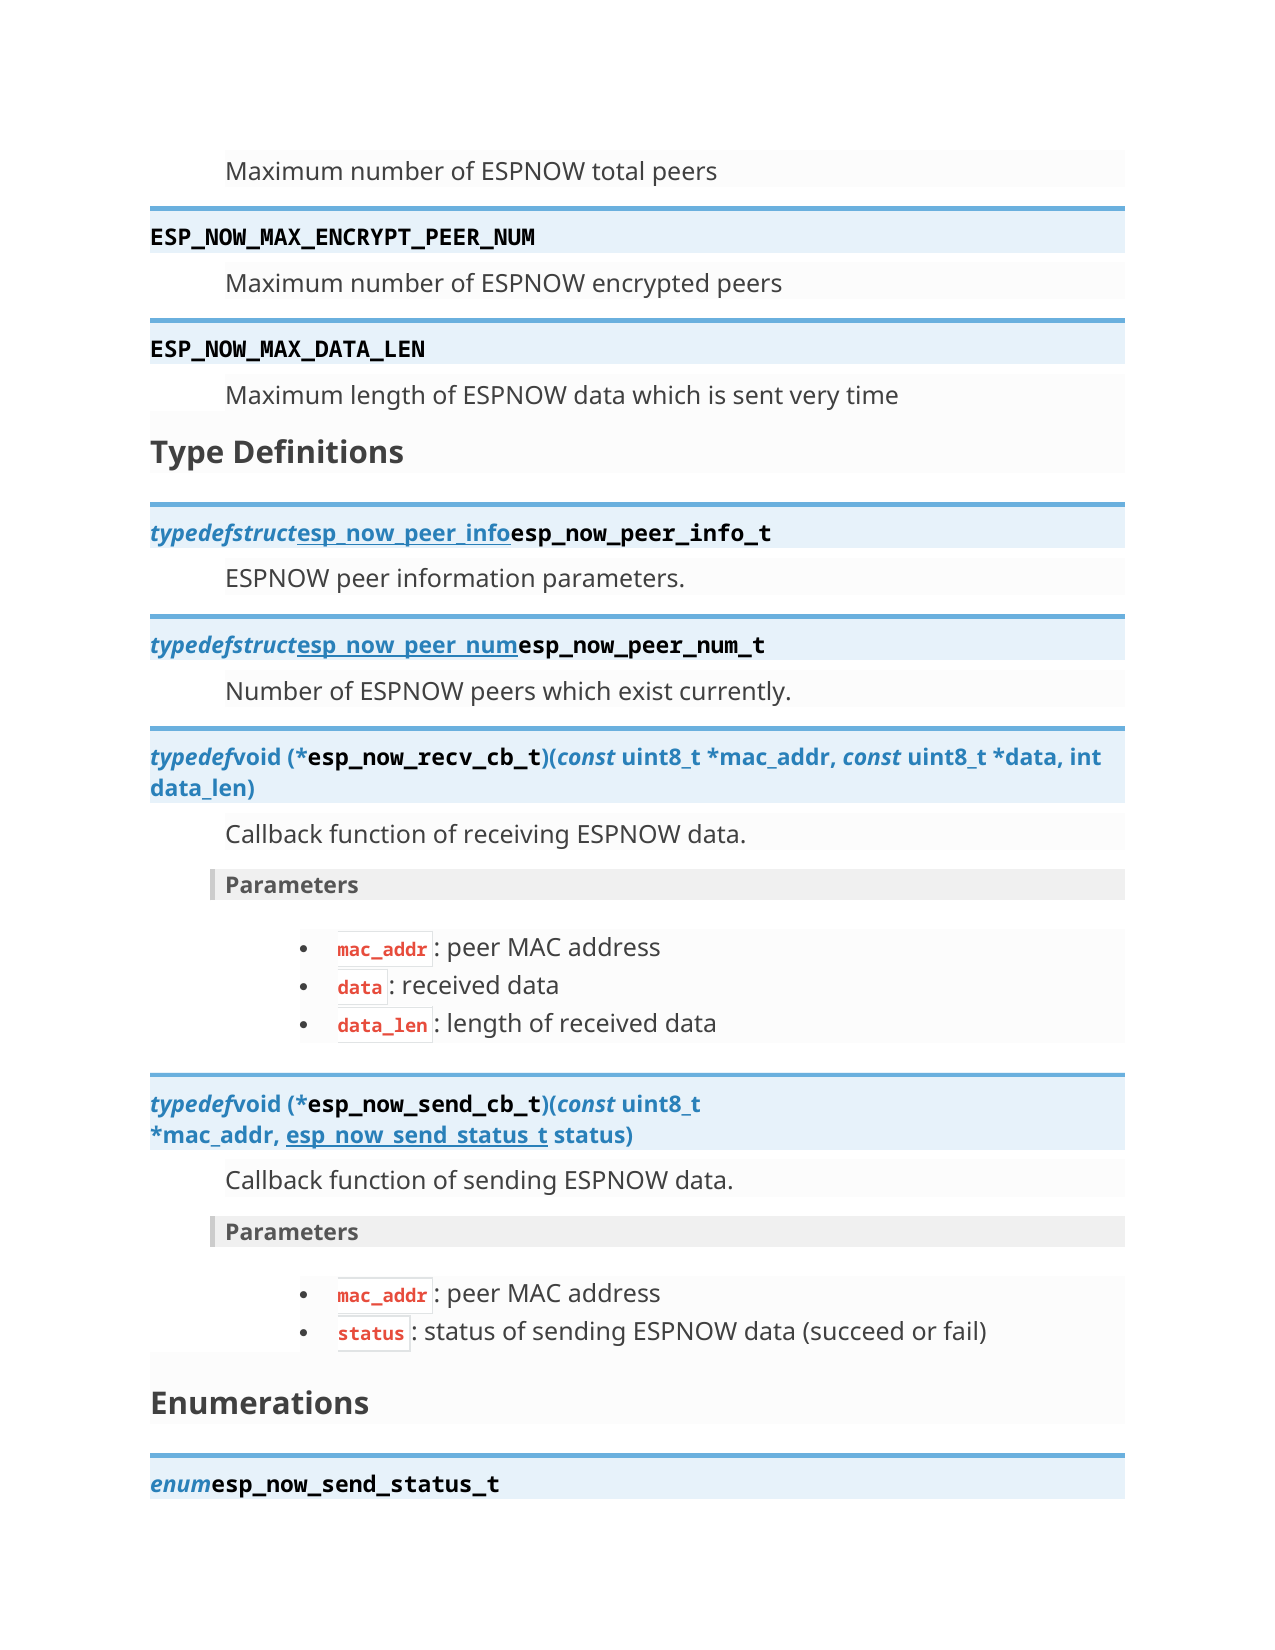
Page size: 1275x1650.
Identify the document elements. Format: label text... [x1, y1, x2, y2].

text Parameters [215, 869, 1125, 900]
text Callback function of sending ESPNOW data. [225, 1159, 1125, 1197]
text typedefvoid (*esp_now_recv_cb_t)(const uint8_t *mac_addr, const uint8_t *data, int data_len) [150, 731, 1125, 803]
text Maximum length of ESPNOW data which is sent very time [225, 374, 1125, 411]
list data_len: length of received data [300, 1005, 1125, 1043]
list mac_addr: peer MAC address [300, 929, 1125, 967]
text Enumerations [150, 1381, 1125, 1424]
text Type Definitions [150, 430, 1125, 473]
list data: received data [300, 967, 1125, 1005]
text Maximum number of ESPNOW encrypted peers [225, 262, 1125, 299]
text Maximum number of ESPNOW total peers [225, 150, 1125, 187]
text enumesp_now_send_status_t [150, 1458, 1125, 1499]
text ESP_NOW_MAX_ENCRYPT_PEER_NUM [150, 211, 1125, 253]
text ESP_NOW_MAX_DATA_LEN [150, 323, 1125, 364]
text typedefstructesp_now_peer_numesp_now_peer_num_t [150, 619, 1125, 660]
text Callback function of receiving ESPNOW data. [225, 813, 1125, 850]
text ESPNOW peer information parameters. [225, 558, 1125, 595]
text Parameters [215, 1216, 1125, 1247]
text typedefvoid (*esp_now_send_cb_t)(const uint8_t *mac_addr, esp_now_send_status_t status) [150, 1077, 1125, 1150]
text Number of ESPNOW peers which exist currently. [225, 670, 1125, 707]
list status: status of sending ESPNOW data (succeed or fail) [300, 1314, 1125, 1352]
text typedefstructesp_now_peer_infoesp_now_peer_info_t [150, 507, 1125, 548]
list mac_addr: peer MAC address [300, 1276, 1125, 1314]
